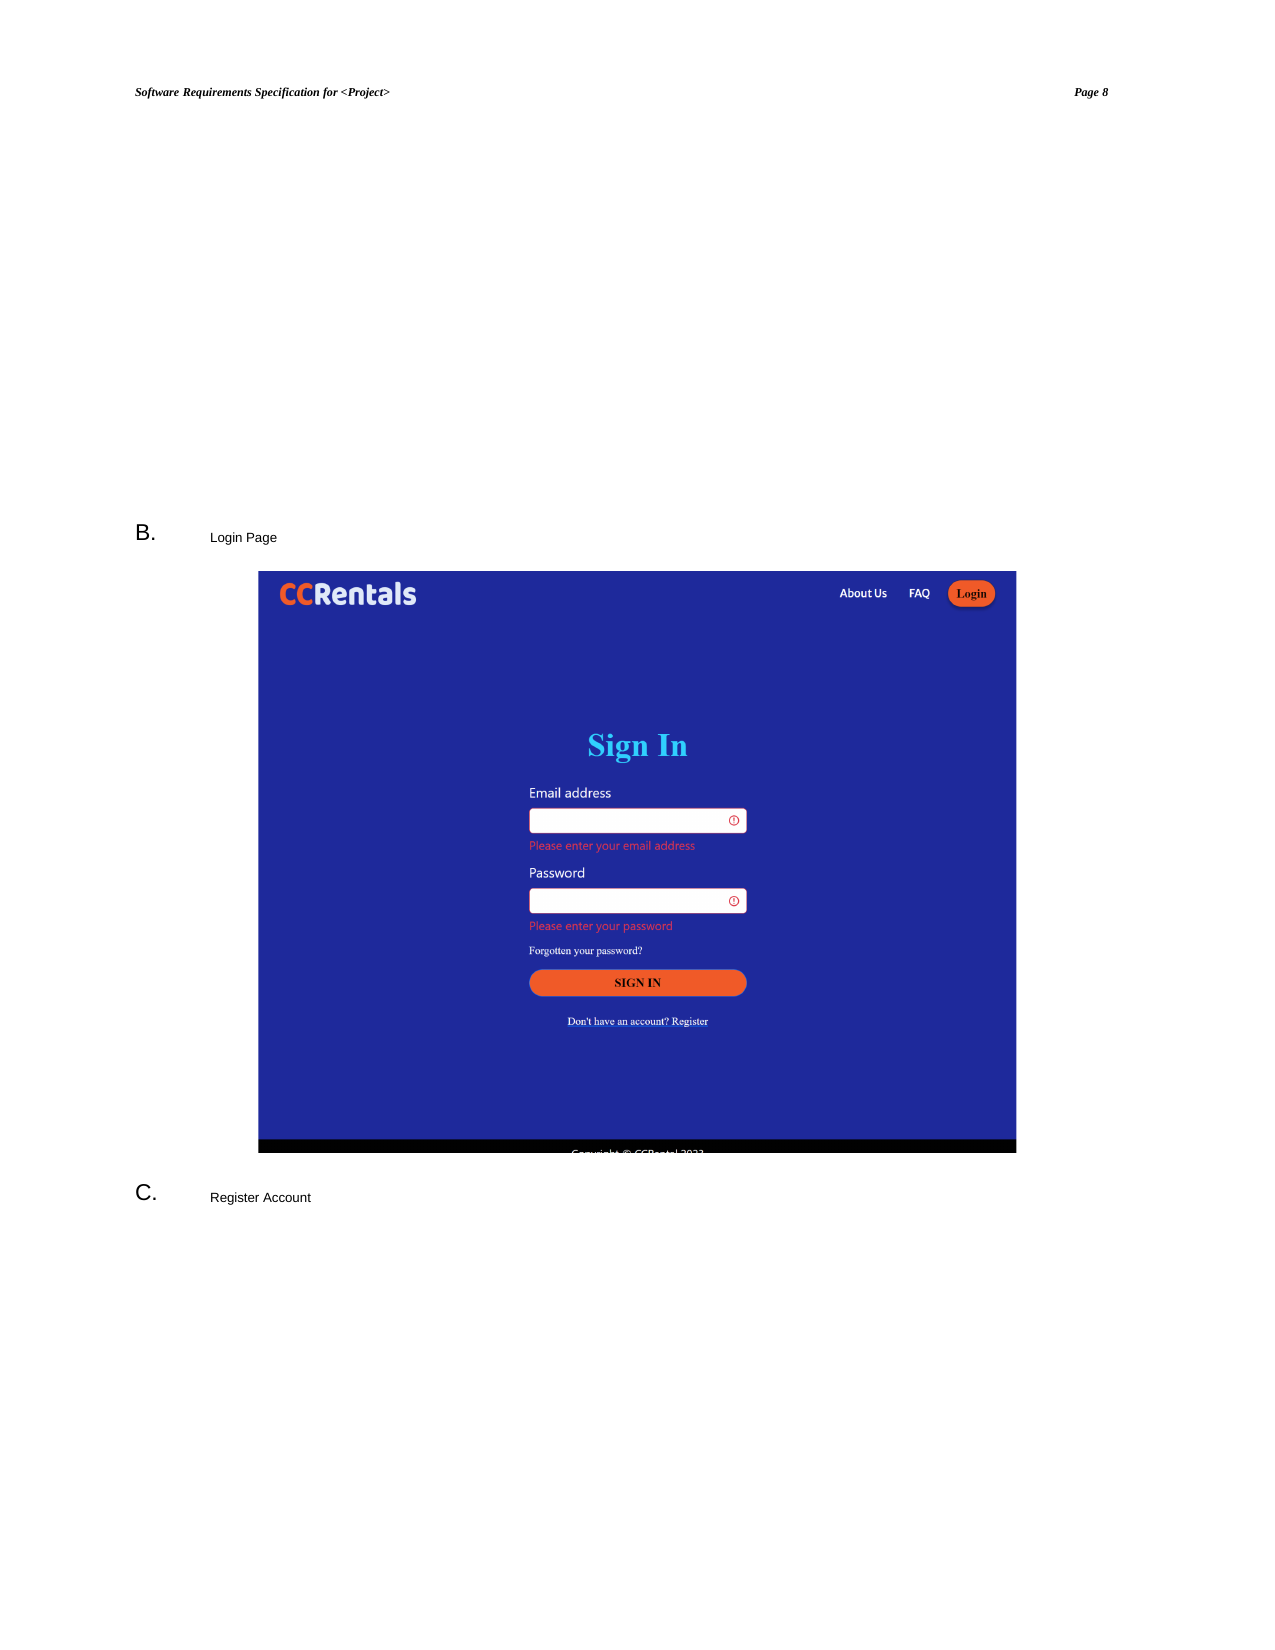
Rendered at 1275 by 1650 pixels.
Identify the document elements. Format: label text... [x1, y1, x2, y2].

list Register Account [135, 1179, 1140, 1205]
picture [258, 571, 1017, 1153]
list Login Page [135, 519, 1140, 545]
